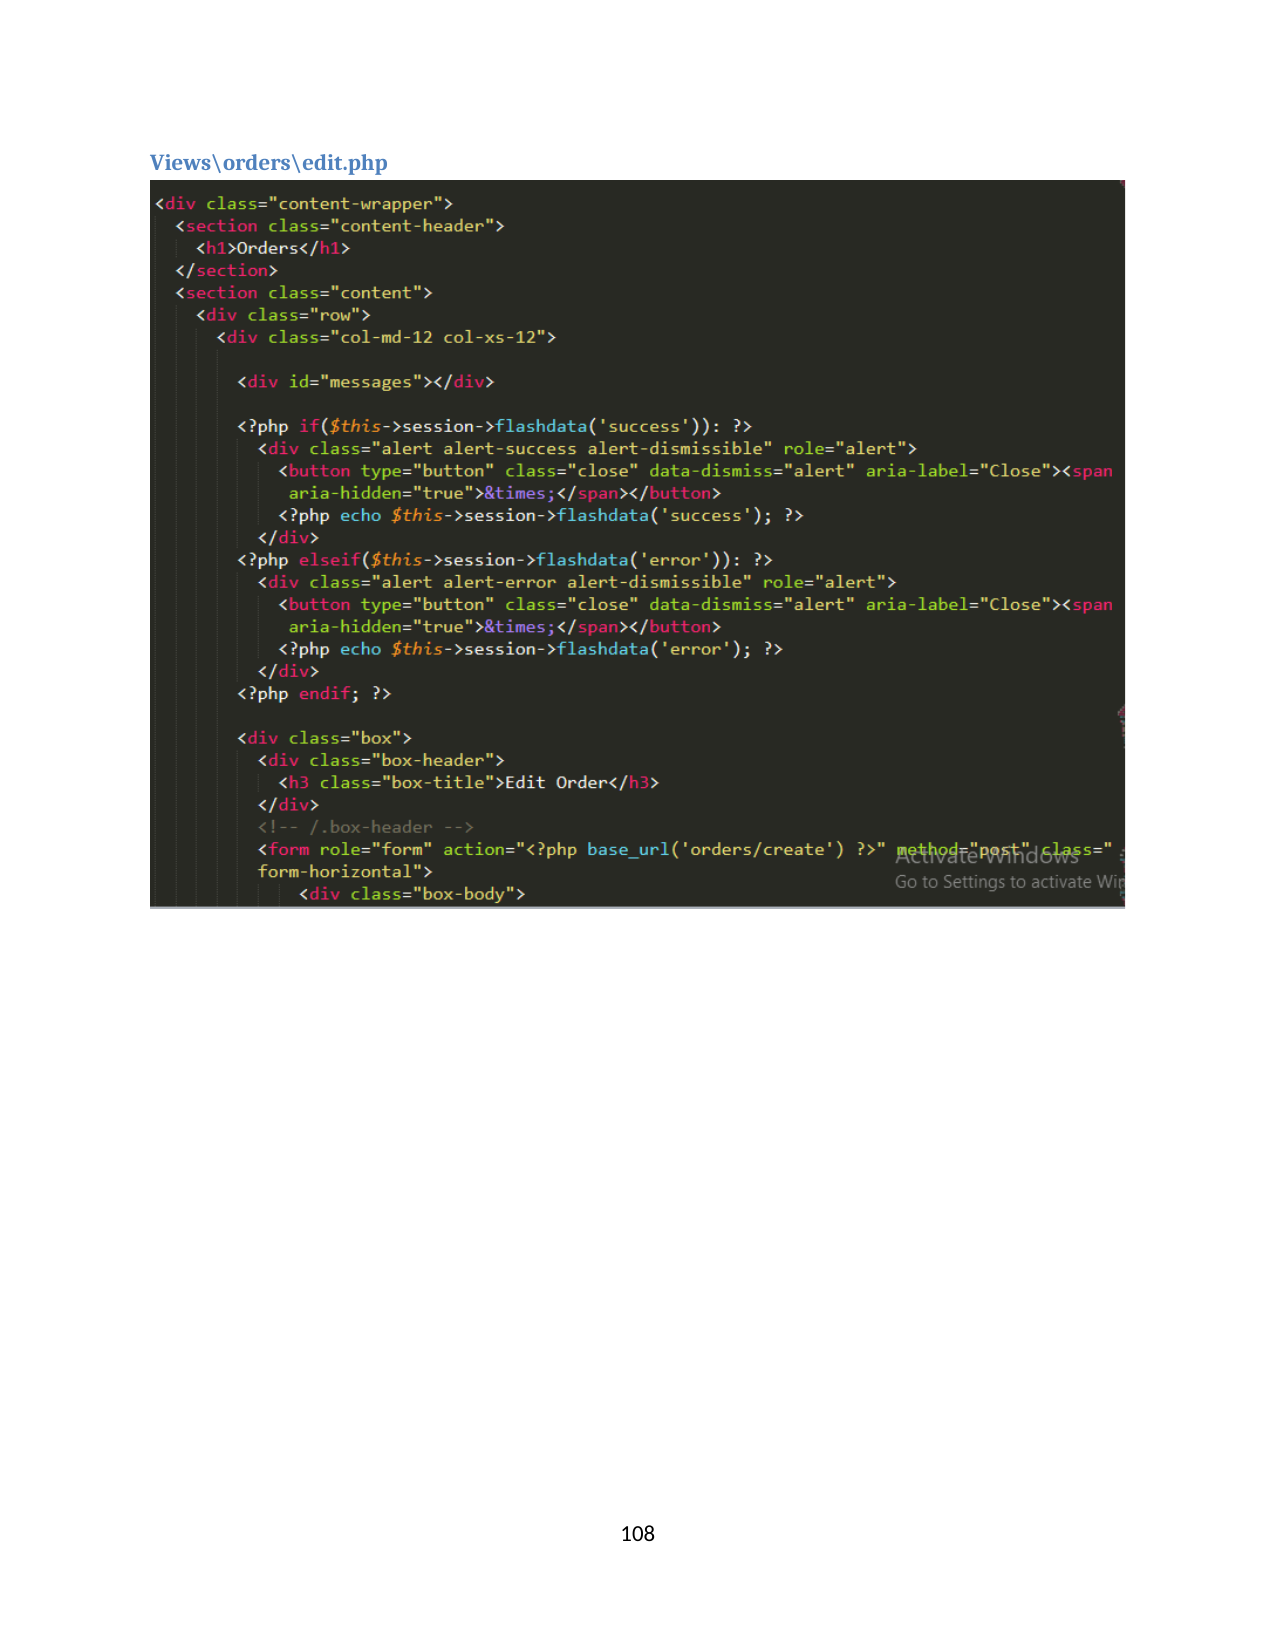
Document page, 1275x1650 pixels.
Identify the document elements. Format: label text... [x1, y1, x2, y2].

subtitle Views\orders\edit.php [150, 150, 1125, 176]
picture [150, 180, 1125, 909]
